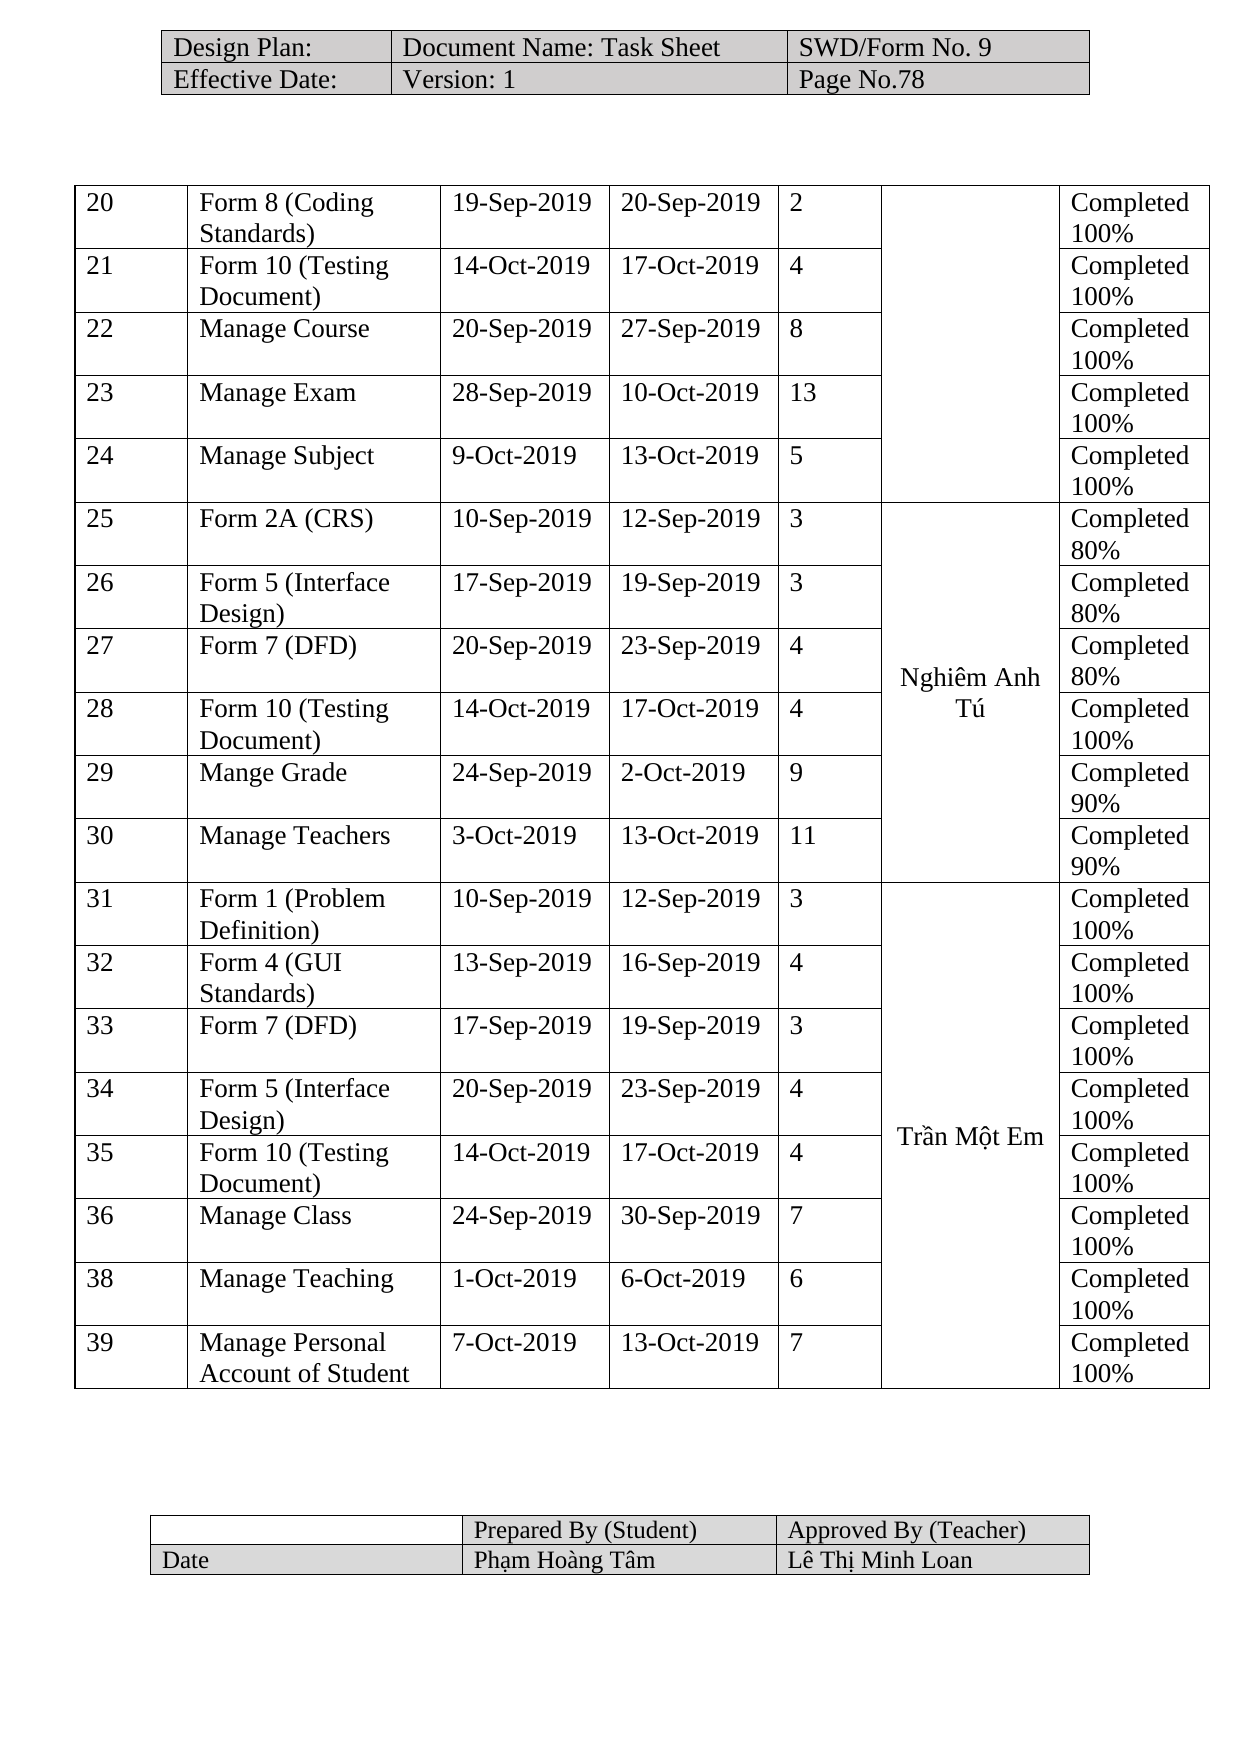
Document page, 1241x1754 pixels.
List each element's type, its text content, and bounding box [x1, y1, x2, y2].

table_cell 25 [76, 503, 187, 565]
table_cell 35 [76, 1136, 187, 1198]
table_cell Completed 100% [1060, 249, 1209, 312]
table_cell 29 [76, 756, 187, 818]
table_cell 2 [779, 186, 881, 248]
table_cell 10-Oct-2019 [610, 376, 778, 438]
table_cell 13-Oct-2019 [610, 439, 778, 502]
table_cell Manage Teaching [188, 1263, 440, 1325]
table_cell 6-Oct-2019 [610, 1263, 778, 1325]
table_cell 12-Sep-2019 [610, 503, 778, 565]
table_cell Form 2A (CRS) [188, 503, 440, 565]
table_cell 22 [76, 313, 187, 375]
table_cell 31 [76, 883, 187, 945]
table_cell 4 [779, 1073, 881, 1135]
table_cell 20 [76, 186, 187, 248]
table_cell Manage Class [188, 1199, 440, 1262]
table_cell Completed 100% [1060, 1263, 1209, 1325]
table_cell Completed 100% [1060, 313, 1209, 375]
table_cell 3 [779, 566, 881, 628]
table_cell Completed 100% [1060, 946, 1209, 1008]
table_cell 2-Oct-2019 [610, 756, 778, 818]
table_cell Completed 80% [1060, 566, 1209, 628]
table_cell 19-Sep-2019 [610, 1009, 778, 1072]
table_cell 17-Sep-2019 [441, 566, 609, 628]
table_cell 9 [779, 756, 881, 818]
table_cell Completed 100% [1060, 883, 1209, 945]
table_cell 20-Sep-2019 [610, 186, 778, 248]
table_cell 24-Sep-2019 [441, 756, 609, 818]
table_cell 19-Sep-2019 [441, 186, 609, 248]
table_cell Form 10 (Testing Document) [188, 249, 440, 312]
table_cell 14-Oct-2019 [441, 249, 609, 312]
table_cell 20-Sep-2019 [441, 1073, 609, 1135]
table_cell Form 10 (Testing Document) [188, 693, 440, 755]
table_cell 3 [779, 1009, 881, 1072]
table_cell Completed 100% [1060, 693, 1209, 755]
table_cell Manage Exam [188, 376, 440, 438]
table_cell Form 8 (Coding Standards) [188, 186, 440, 248]
table_cell Manage Personal Account of Student [188, 1326, 440, 1388]
table_cell 3-Oct-2019 [441, 819, 609, 882]
table_cell Completed 100% [1060, 376, 1209, 438]
table_cell 11 [779, 819, 881, 882]
table_cell Trần Một Em [882, 883, 1059, 1388]
table_cell 4 [779, 629, 881, 692]
table_cell 1-Oct-2019 [441, 1263, 609, 1325]
table_cell 5 [779, 439, 881, 502]
table_cell Completed 90% [1060, 756, 1209, 818]
table_cell Completed 100% [1060, 1073, 1209, 1135]
table_cell 20-Sep-2019 [441, 629, 609, 692]
table_cell 27 [76, 629, 187, 692]
table_cell 7 [779, 1199, 881, 1262]
table_cell Completed 100% [1060, 439, 1209, 502]
table_cell 26 [76, 566, 187, 628]
table_cell 4 [779, 249, 881, 312]
table_cell 10-Sep-2019 [441, 503, 609, 565]
table_cell 27-Sep-2019 [610, 313, 778, 375]
table_cell Form 7 (DFD) [188, 629, 440, 692]
table_cell 16-Sep-2019 [610, 946, 778, 1008]
table_cell 19-Sep-2019 [610, 566, 778, 628]
table_cell Nghiêm Anh Tú [882, 503, 1059, 882]
table_cell Manage Teachers [188, 819, 440, 882]
table_cell 10-Sep-2019 [441, 883, 609, 945]
table_cell Form 4 (GUI Standards) [188, 946, 440, 1008]
table_cell Completed 100% [1060, 1009, 1209, 1072]
table_cell Mange Grade [188, 756, 440, 818]
table_cell 23-Sep-2019 [610, 629, 778, 692]
table_cell Completed 100% [1060, 1199, 1209, 1262]
table_cell 6 [779, 1263, 881, 1325]
table_cell 34 [76, 1073, 187, 1135]
table_cell 3 [779, 503, 881, 565]
table_cell 8 [779, 313, 881, 375]
table_cell Manage Course [188, 313, 440, 375]
table_cell 4 [779, 946, 881, 1008]
table_cell Completed 80% [1060, 629, 1209, 692]
table_cell 13-Sep-2019 [441, 946, 609, 1008]
table_cell Completed 100% [1060, 186, 1209, 248]
table_cell Manage Subject [188, 439, 440, 502]
table_cell 30-Sep-2019 [610, 1199, 778, 1262]
table_cell 7-Oct-2019 [441, 1326, 609, 1388]
table_cell Completed 100% [1060, 1136, 1209, 1198]
table_cell Completed 80% [1060, 503, 1209, 565]
table_cell 13 [779, 376, 881, 438]
table_cell Form 5 (Interface Design) [188, 1073, 440, 1135]
table_cell Form 10 (Testing Document) [188, 1136, 440, 1198]
table_cell 32 [76, 946, 187, 1008]
table_cell 33 [76, 1009, 187, 1072]
table_cell Form 1 (Problem Definition) [188, 883, 440, 945]
table_cell 14-Oct-2019 [441, 693, 609, 755]
table_cell 28 [76, 693, 187, 755]
table_cell 23 [76, 376, 187, 438]
table_cell 23-Sep-2019 [610, 1073, 778, 1135]
table_cell Form 5 (Interface Design) [188, 566, 440, 628]
table_cell 38 [76, 1263, 187, 1325]
table_cell 30 [76, 819, 187, 882]
table_cell 20-Sep-2019 [441, 313, 609, 375]
table_cell 4 [779, 693, 881, 755]
table_cell 12-Sep-2019 [610, 883, 778, 945]
table_cell 7 [779, 1326, 881, 1388]
table_cell 14-Oct-2019 [441, 1136, 609, 1198]
table_cell 3 [779, 883, 881, 945]
table_cell Completed 90% [1060, 819, 1209, 882]
table_cell 17-Oct-2019 [610, 249, 778, 312]
table_cell 36 [76, 1199, 187, 1262]
table_cell 28-Sep-2019 [441, 376, 609, 438]
table_cell 24 [76, 439, 187, 502]
table_cell 24-Sep-2019 [441, 1199, 609, 1262]
table_cell Form 7 (DFD) [188, 1009, 440, 1072]
table_cell Completed 100% [1060, 1326, 1209, 1388]
table_cell 13-Oct-2019 [610, 819, 778, 882]
table_cell 17-Sep-2019 [441, 1009, 609, 1072]
table_cell 21 [76, 249, 187, 312]
table_cell 4 [779, 1136, 881, 1198]
table_cell 17-Oct-2019 [610, 693, 778, 755]
table_cell 13-Oct-2019 [610, 1326, 778, 1388]
table_cell 39 [76, 1326, 187, 1388]
table_cell 9-Oct-2019 [441, 439, 609, 502]
table_cell 17-Oct-2019 [610, 1136, 778, 1198]
